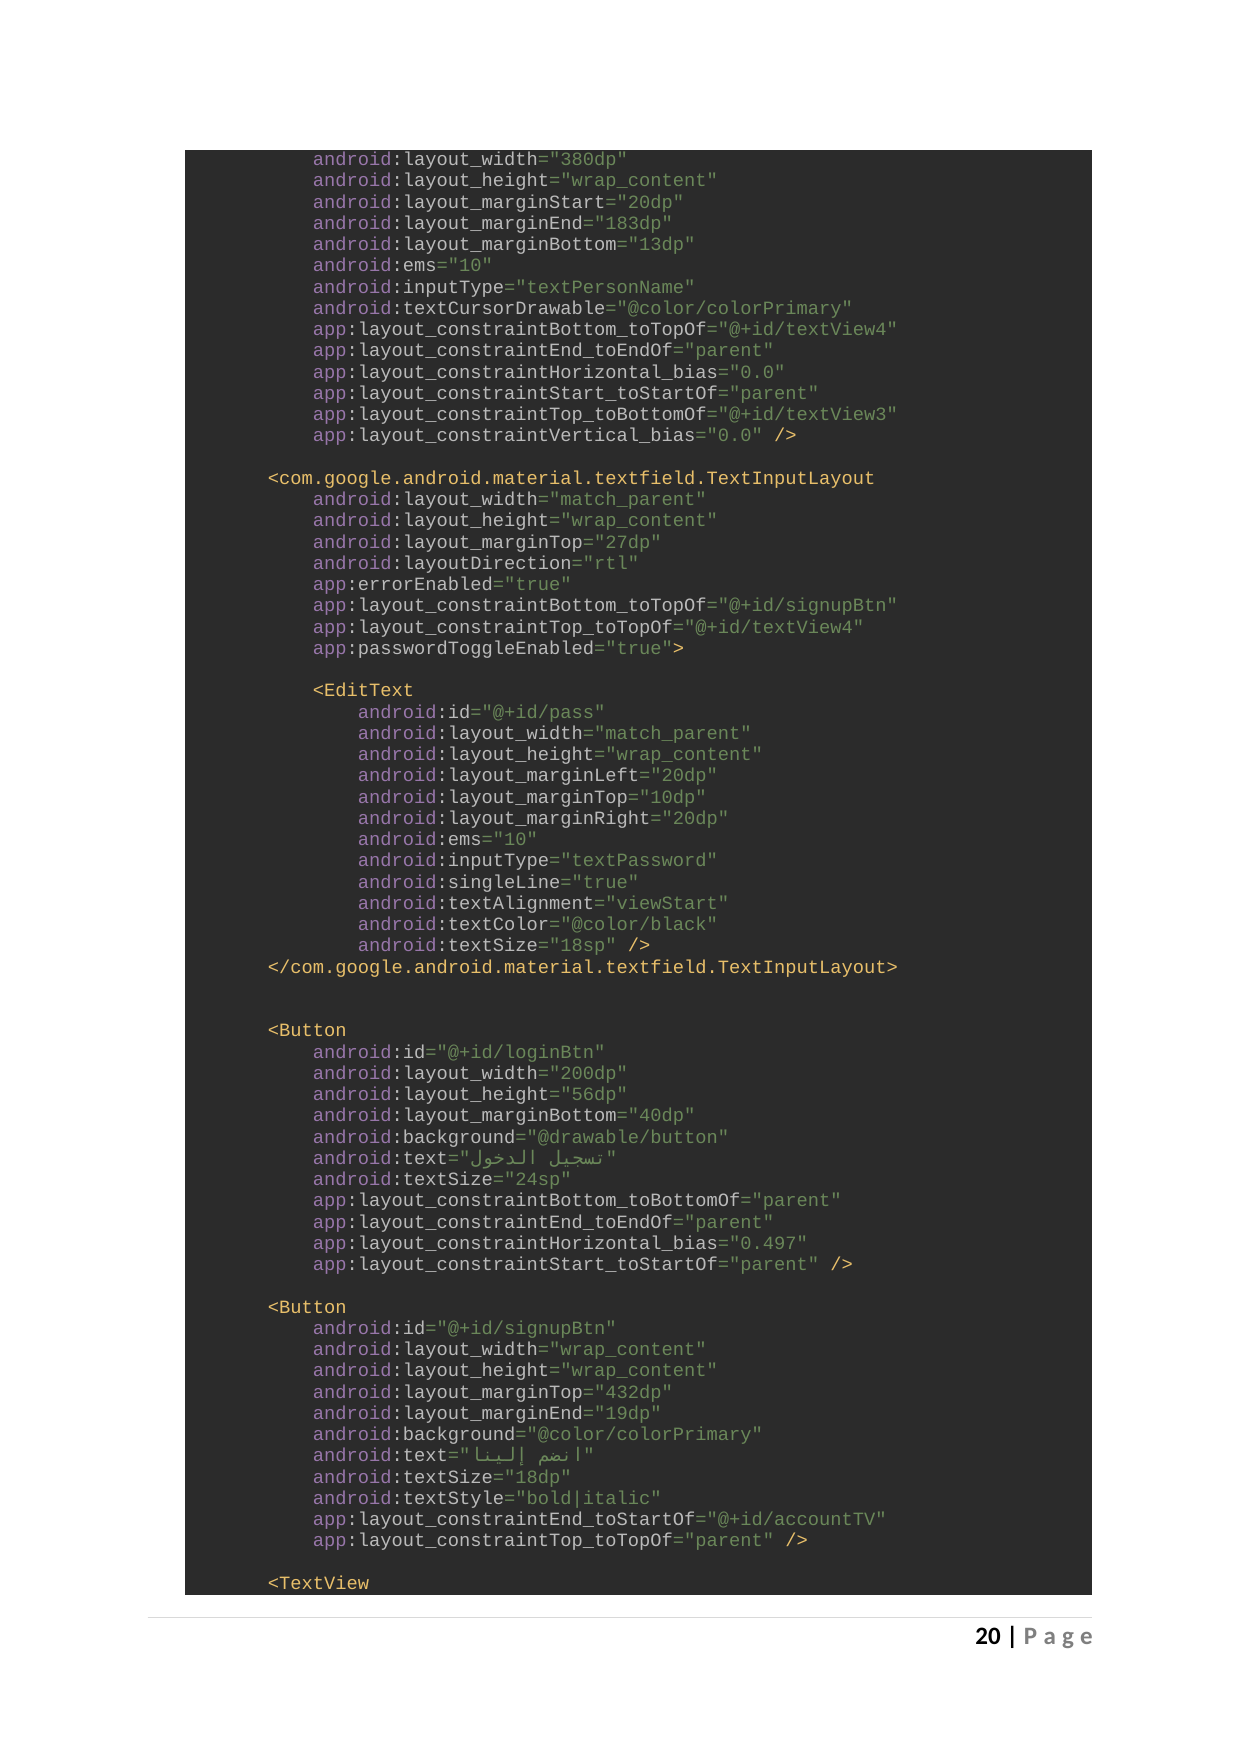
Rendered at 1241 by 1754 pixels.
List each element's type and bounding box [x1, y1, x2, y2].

list [185, 150, 1092, 1595]
